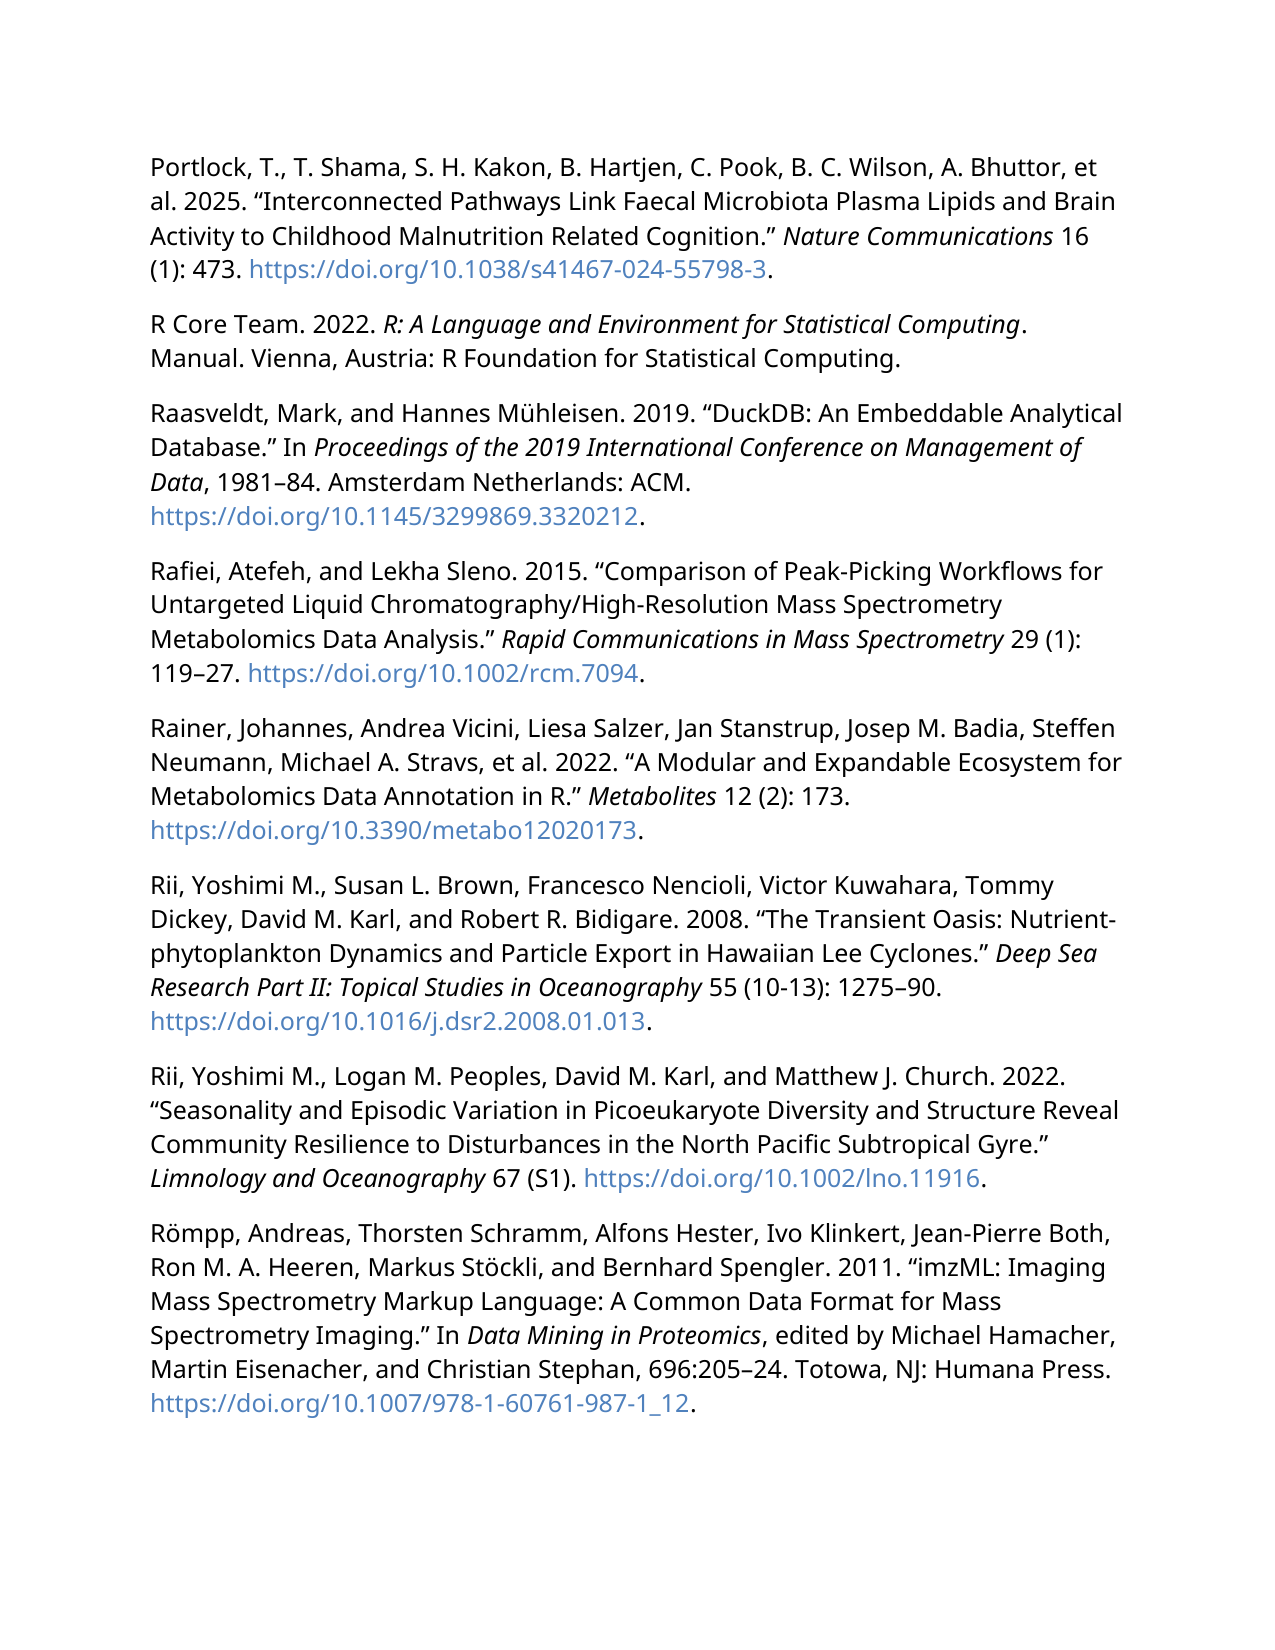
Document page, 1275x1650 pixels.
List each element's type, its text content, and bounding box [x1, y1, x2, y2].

text Rii, Yoshimi M., Logan M. Peoples, David M. Karl, and Matthew J. Church. 2022. “Seasonality and Episodic Variation in Picoeukaryote Diversity and Structure Reveal Community Resilience to Disturbances in the North Pacific Subtropical Gyre.” Limnology and Oceanography 67 (S1). https://doi.org/10.1002/lno.11916. [150, 1058, 1125, 1195]
text Rainer, Johannes, Andrea Vicini, Liesa Salzer, Jan Stanstrup, Josep M. Badia, Steffen Neumann, Michael A. Stravs, et al. 2022. “A Modular and Expandable Ecosystem for Metabolomics Data Annotation in R.” Metabolites 12 (2): 173. https://doi.org/10.3390/metabo12020173. [150, 710, 1125, 846]
text Rii, Yoshimi M., Susan L. Brown, Francesco Nencioli, Victor Kuwahara, Tommy Dickey, David M. Karl, and Robert R. Bidigare. 2008. “The Transient Oasis: Nutrient-phytoplankton Dynamics and Particle Export in Hawaiian Lee Cyclones.” Deep Sea Research Part II: Topical Studies in Oceanography 55 (10-13): 1275–90. https://doi.org/10.1016/j.dsr2.2008.01.013. [150, 867, 1125, 1038]
text Raasveldt, Mark, and Hannes Mühleisen. 2019. “DuckDB: An Embeddable Analytical Database.” In Proceedings of the 2019 International Conference on Management of Data, 1981–84. Amsterdam Netherlands: ACM. https://doi.org/10.1145/3299869.3320212. [150, 396, 1125, 532]
text R Core Team. 2022. R: A Language and Environment for Statistical Computing. Manual. Vienna, Austria: R Foundation for Statistical Computing. [150, 307, 1125, 375]
text Portlock, T., T. Shama, S. H. Kakon, B. Hartjen, C. Pook, B. C. Wilson, A. Bhuttor, et al. 2025. “Interconnected Pathways Link Faecal Microbiota Plasma Lipids and Brain Activity to Childhood Malnutrition Related Cognition.” Nature Communications 16 (1): 473. https://doi.org/10.1038/s41467-024-55798-3. [150, 150, 1125, 286]
text Römpp, Andreas, Thorsten Schramm, Alfons Hester, Ivo Klinkert, Jean-Pierre Both, Ron M. A. Heeren, Markus Stöckli, and Bernhard Spengler. 2011. “imzML: Imaging Mass Spectrometry Markup Language: A Common Data Format for Mass Spectrometry Imaging.” In Data Mining in Proteomics, edited by Michael Hamacher, Martin Eisenacher, and Christian Stephan, 696:205–24. Totowa, NJ: Humana Press. https://doi.org/10.1007/978-1-60761-987-1_12. [150, 1216, 1125, 1420]
text Rafiei, Atefeh, and Lekha Sleno. 2015. “Comparison of Peak-Picking Workflows for Untargeted Liquid Chromatography/High-Resolution Mass Spectrometry Metabolomics Data Analysis.” Rapid Communications in Mass Spectrometry 29 (1): 119–27. https://doi.org/10.1002/rcm.7094. [150, 553, 1125, 689]
